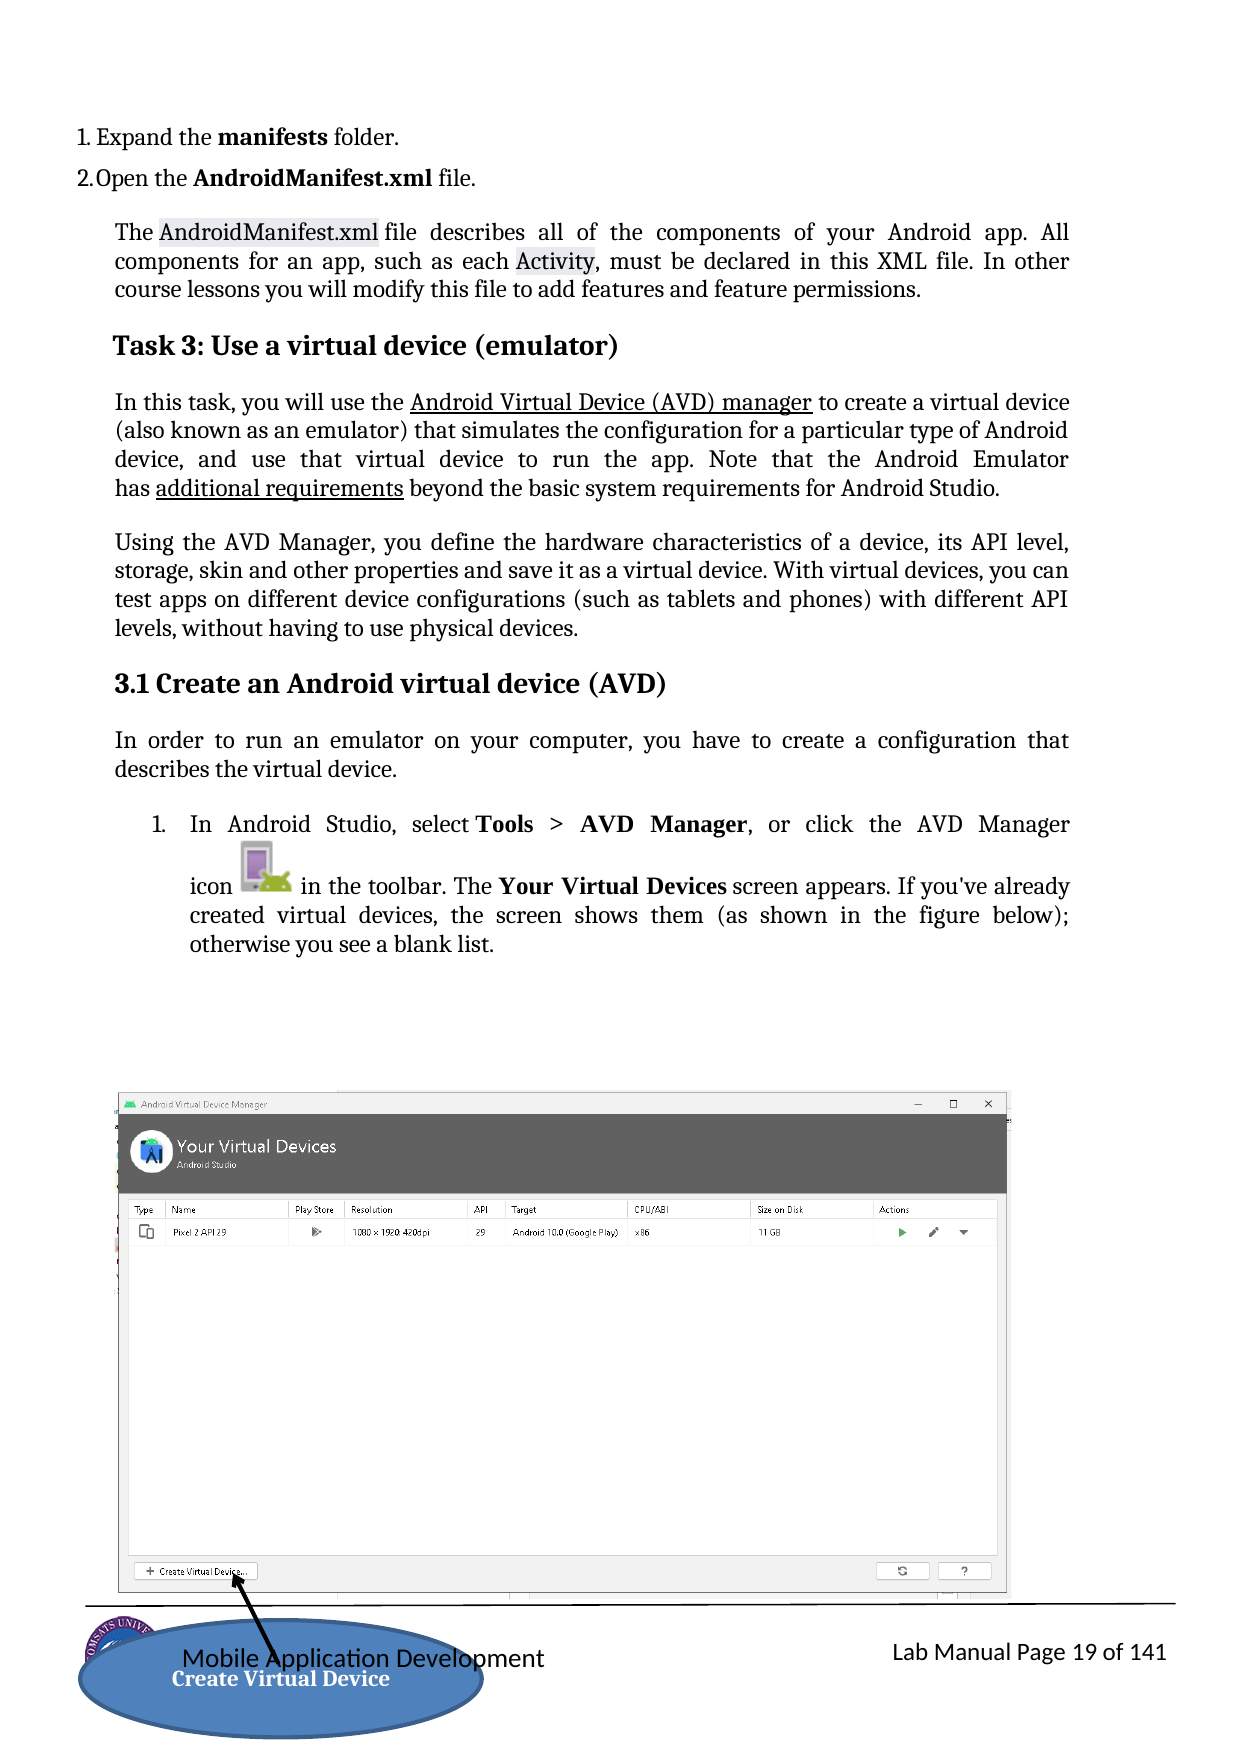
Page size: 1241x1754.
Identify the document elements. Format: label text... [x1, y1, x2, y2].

picture [238, 838, 295, 895]
text In order to run an emulator on your computer, you have to create a configuration that describes the virtual device. [114, 726, 1070, 784]
picture [85, 1616, 165, 1661]
text Using the AVD Manager, you define the hardware characteristics of a device, its API level, storage, skin and other properties and save it as a virtual device. With virtual devices, you can test apps on different device configurations (such as tablets and phones) with different API levels, without having to use physical devices. [114, 528, 1070, 643]
list In Android Studio, select Tools > AVD Manager, or click the AVD Manager icon in the toolbar. The Your Virtual Devices screen appears. If you've already created virtual devices, the screen shows them (as shown in the figure below); otherwise you see a blank list. [152, 809, 1070, 958]
subtitle Task 3: Use a virtual device (emulator) [112, 329, 1240, 363]
list Expand the manifests folder. [77, 123, 1070, 152]
text 3.1 Create an Android virtual device (AVD) [114, 668, 1240, 701]
text In this task, you will use the Android Virtual Device (AVD) manager to create a virtual device (also known as an emulator) that simulates the configuration for a particular type of Android device, and use that virtual device to run the app. Note that the Android Emulator has additional requirements beyond the basic system requirements for Android Studio. [114, 388, 1070, 503]
picture [114, 1090, 1012, 1599]
list Open the AndroidManifest.xml file. [77, 164, 1070, 193]
text The AndroidManifest.xml file describes all of the components of your Android app. All components for an app, such as each Activity, must be declared in this XML file. In other course lessons you will modify this file to add features and feature permissions. [114, 218, 1070, 304]
